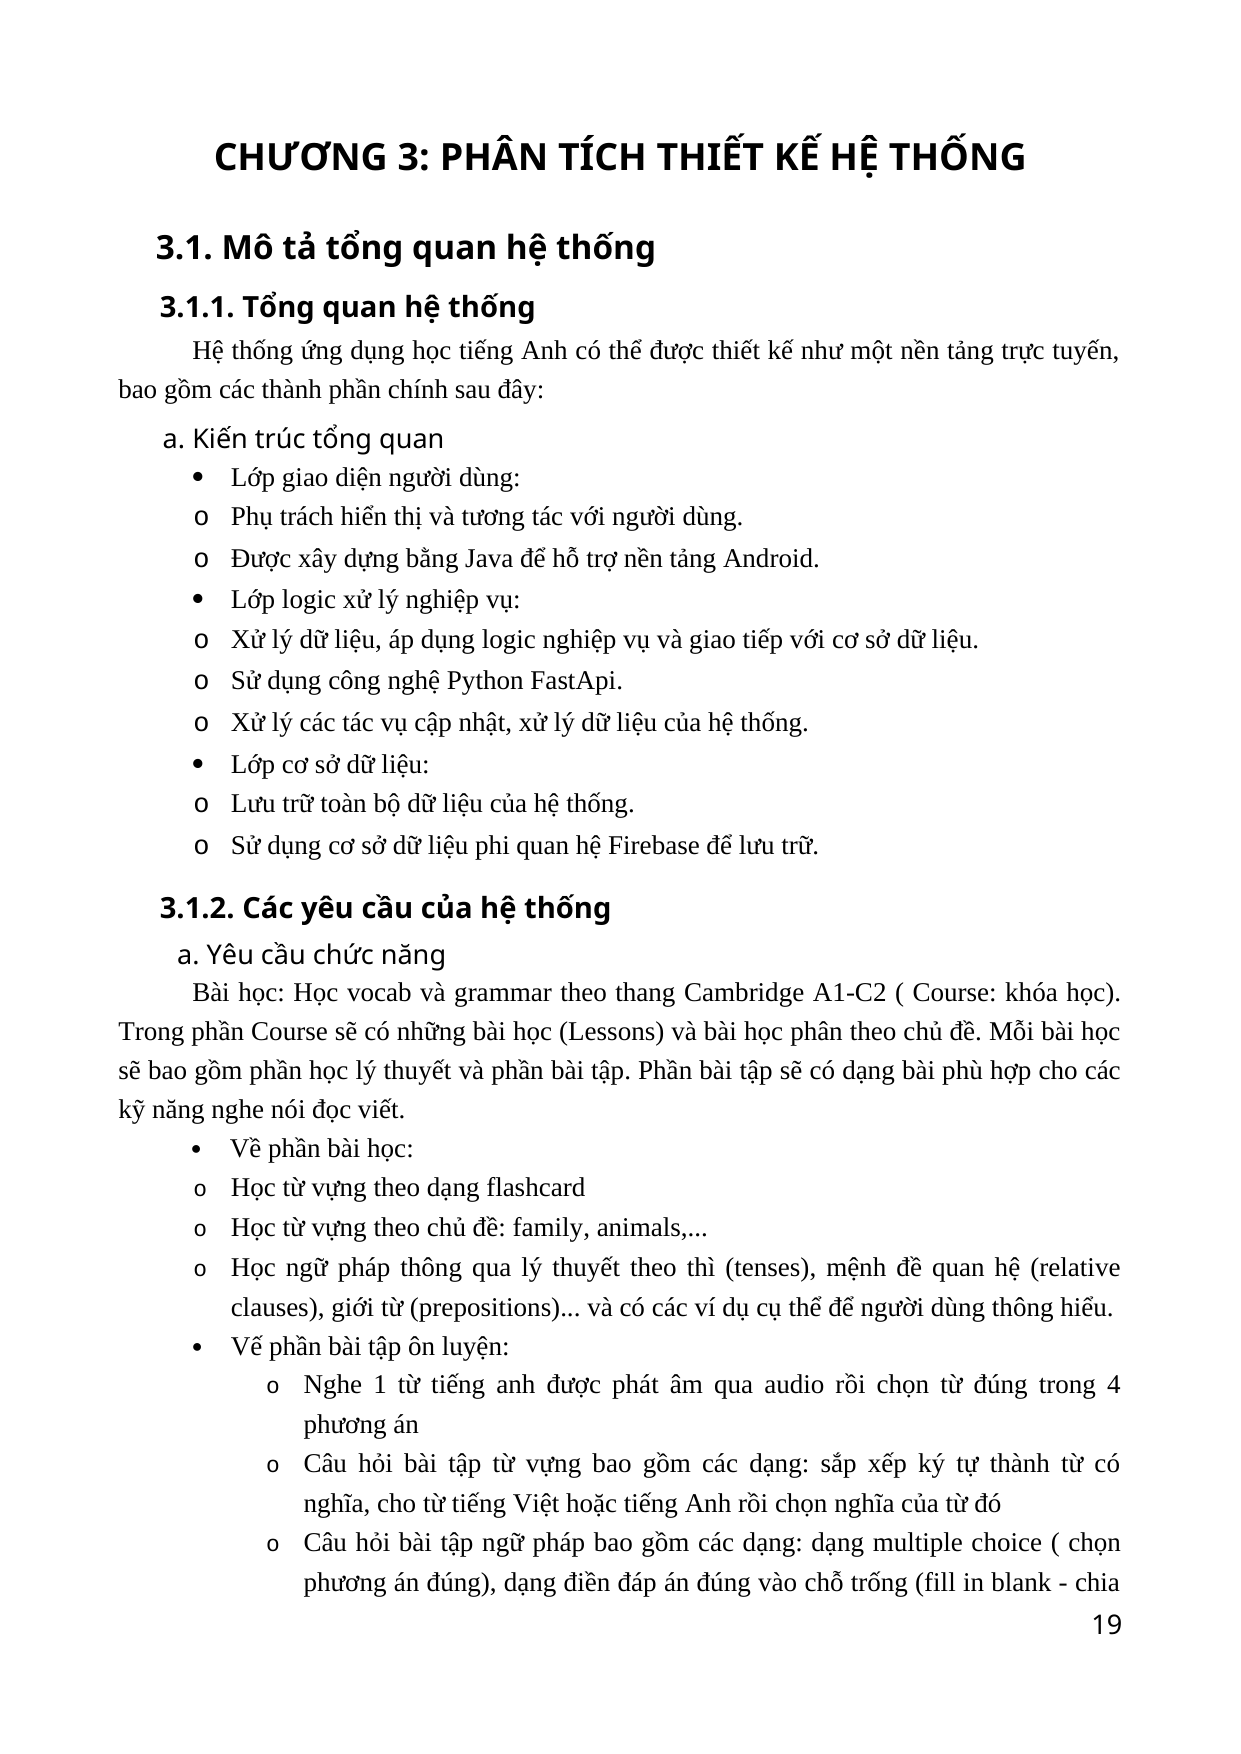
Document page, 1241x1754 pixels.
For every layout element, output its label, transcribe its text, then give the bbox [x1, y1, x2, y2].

list Học từ vựng theo chủ đề: family, animals,... [193, 1211, 1122, 1243]
list Sử dụng cơ sở dữ liệu phi quan hệ Firebase để lưu trữ. [193, 829, 1122, 862]
list Học ngữ pháp thông qua lý thuyết theo thì (tenses), mệnh đề quan hệ (relative clauses), giới từ (prepositions)... và có các ví dụ cụ thể để người dùng thông hiểu. [193, 1251, 1122, 1322]
list Lớp giao diện người dùng: [193, 461, 1122, 492]
list Vế phần bài tập ôn luyện: [193, 1330, 1122, 1361]
list Lớp logic xử lý nghiệp vụ: [193, 584, 1122, 615]
subtitle PHÂN TÍCH THIẾT KẾ HỆ THỐNG [118, 131, 1122, 182]
list Sử dụng công nghệ Python FastApi. [193, 664, 1122, 698]
list Xử lý dữ liệu, áp dụng logic nghiệp vụ và giao tiếp với cơ sở dữ liệu. [193, 623, 1122, 656]
list Nghe 1 từ tiếng anh được phát âm qua audio rồi chọn từ đúng trong 4 phương án [266, 1369, 1122, 1440]
subtitle Các yêu cầu của hệ thống [159, 887, 1122, 927]
list Được xây dựng bằng Java để hỗ trợ nền tảng Android. [193, 542, 1122, 575]
text Bài học: Học vocab và grammar theo thang Cambridge A1-C2 ( Course: khóa học). Trong phần Course sẽ có những bài học (Lessons) và bài học phân theo chủ đề. Mỗi bài học sẽ bao gồm phần học lý thuyết và phần bài tập. Phần bài tập sẽ có dạng bài phù hợp cho các kỹ năng nghe nói đọc viết. [118, 976, 1122, 1124]
text Hệ thống ứng dụng học tiếng Anh có thể được thiết kế như một nền tảng trực tuyến, bao gồm các thành phần chính sau đây: [118, 334, 1122, 404]
subtitle Yêu cầu chức năng [177, 935, 1122, 972]
list Xử lý các tác vụ cập nhật, xử lý dữ liệu của hệ thống. [193, 706, 1122, 740]
list Lưu trữ toàn bộ dữ liệu của hệ thống. [193, 787, 1122, 821]
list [266, 1526, 1122, 1597]
subtitle Kiến trúc tổng quan [162, 420, 1122, 457]
list Lớp cơ sở dữ liệu: [193, 748, 1122, 779]
list Câu hỏi bài tập từ vựng bao gồm các dạng: sắp xếp ký tự thành từ có nghĩa, cho từ tiếng Việt hoặc tiếng Anh rồi chọn nghĩa của từ đó [266, 1447, 1122, 1518]
subtitle Tổng quan hệ thống [159, 286, 1122, 326]
subtitle Mô tả tổng quan hệ thống [156, 224, 1122, 269]
list Phụ trách hiển thị và tương tác với người dùng. [193, 500, 1122, 533]
list Về phần bài học: [192, 1132, 1122, 1163]
list Học từ vựng theo dạng flashcard [193, 1171, 1122, 1203]
